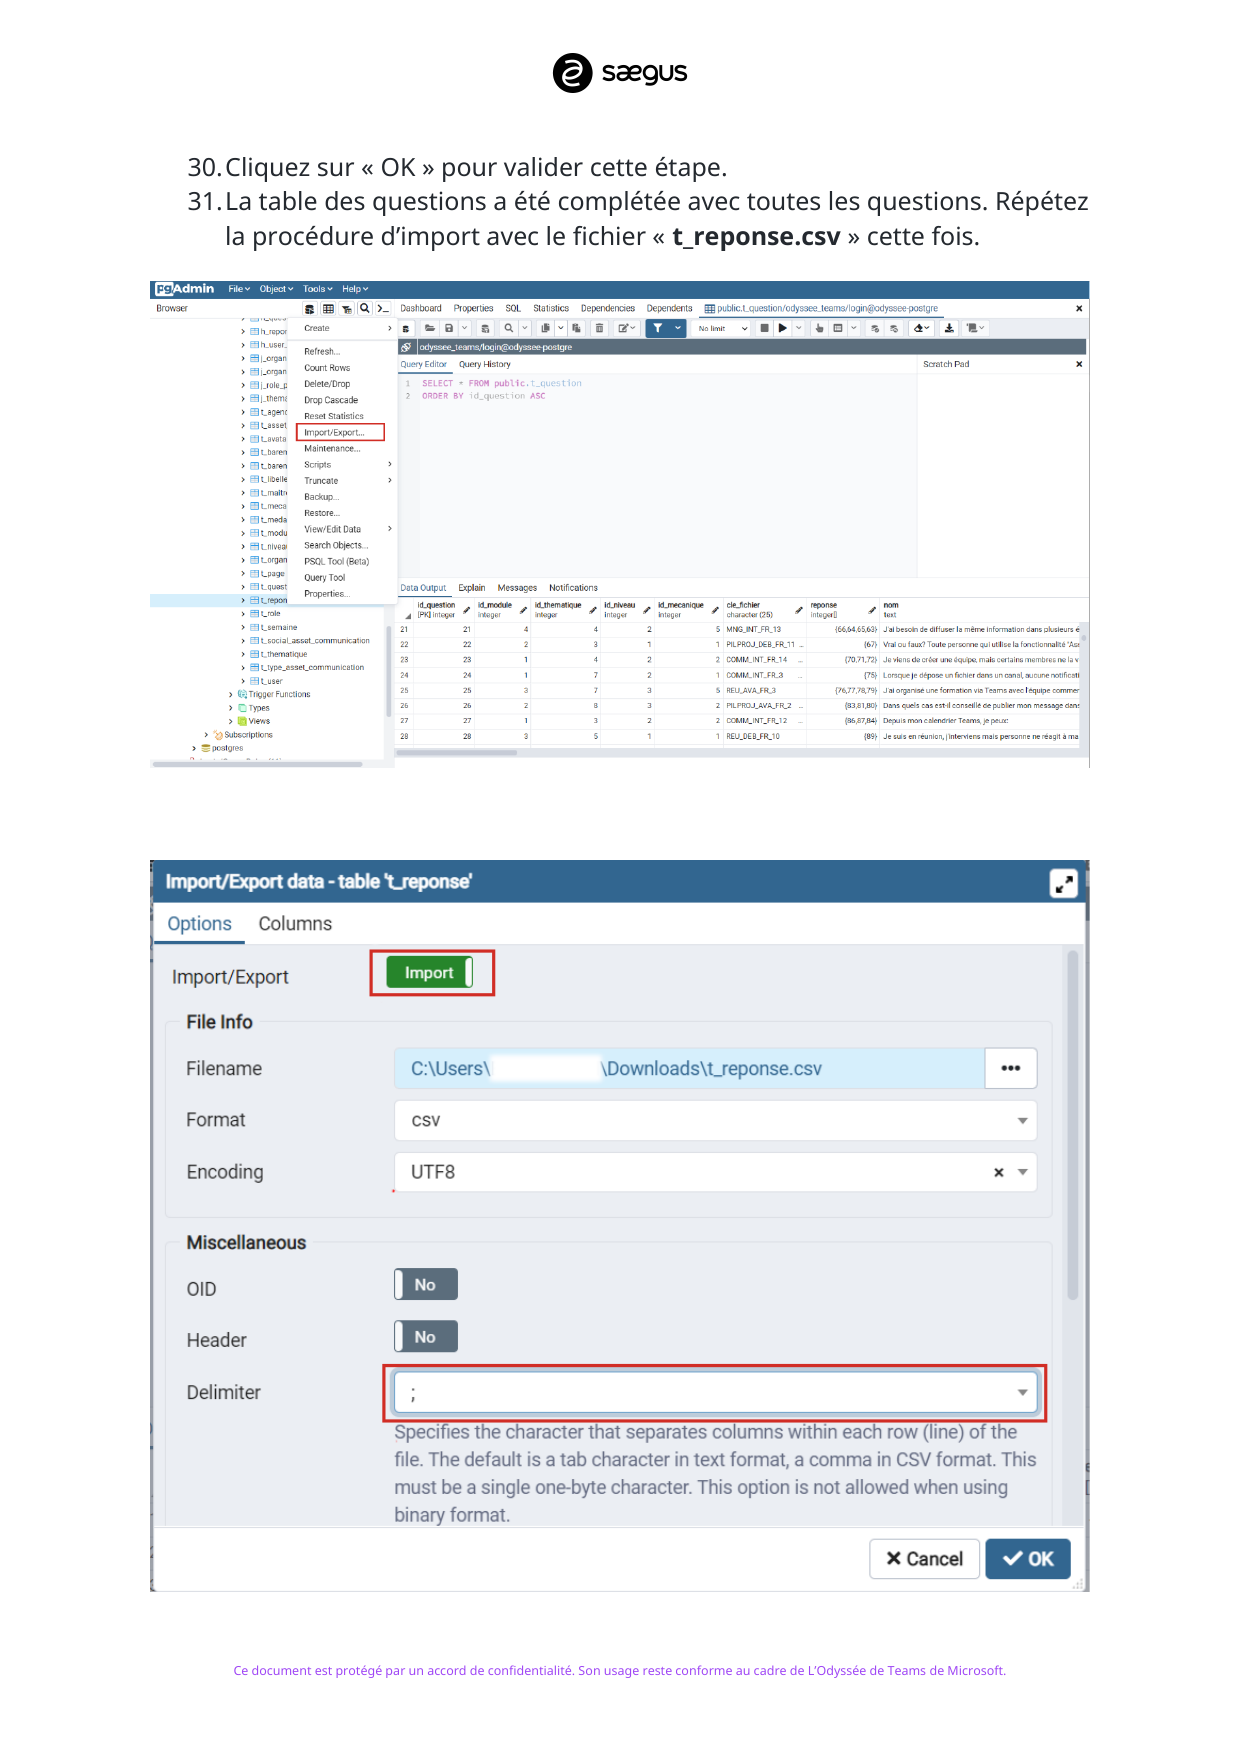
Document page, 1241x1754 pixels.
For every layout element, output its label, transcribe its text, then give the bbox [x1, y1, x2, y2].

picture [150, 281, 1090, 768]
picture [150, 860, 1090, 1592]
list Cliquez sur « OK » pour valider cette étape. [187, 150, 1090, 184]
list La table des questions a été complétée avec toutes les questions. Répétez la procédure d’import avec le fichier « t_reponse.csv » cette fois. [187, 184, 1090, 252]
